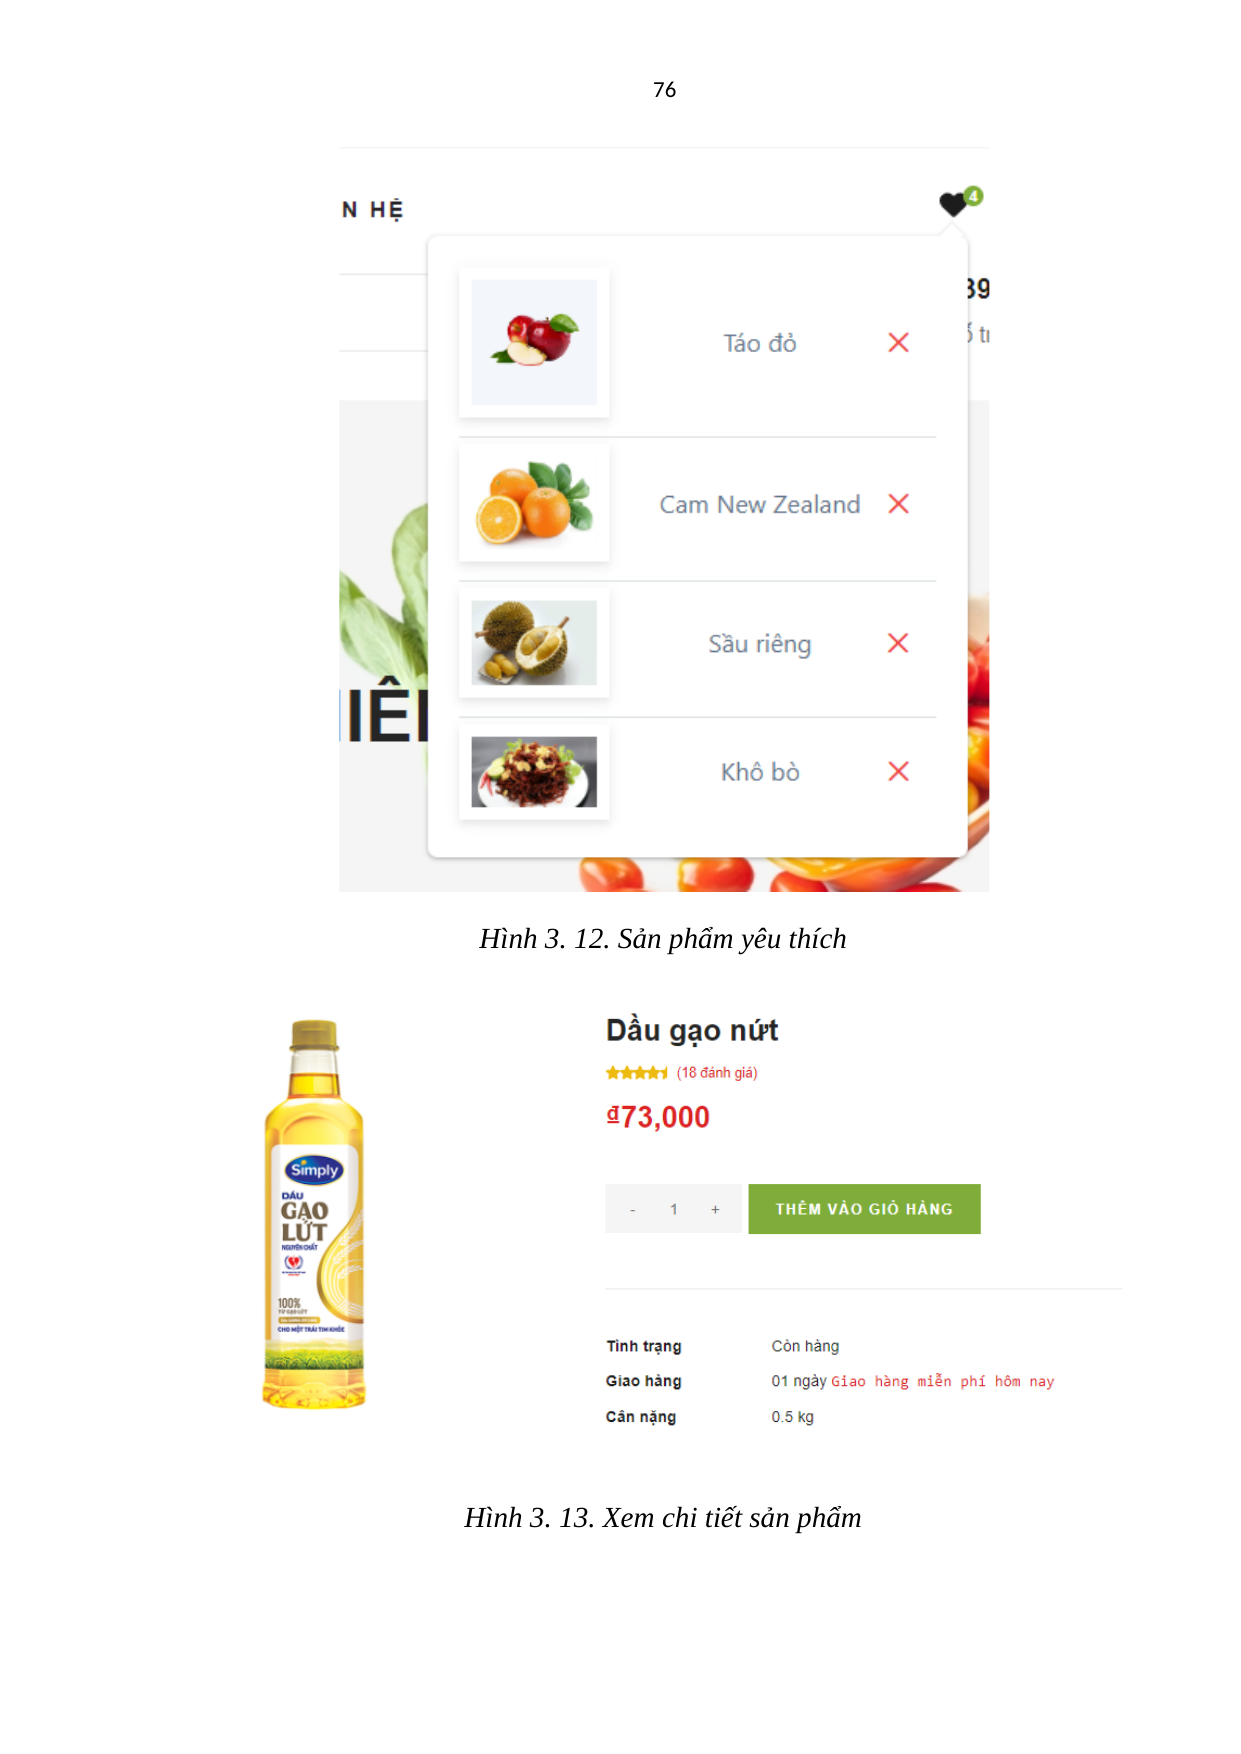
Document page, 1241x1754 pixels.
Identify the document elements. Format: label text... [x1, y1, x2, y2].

picture [339, 147, 990, 892]
text Hình 3. 12. Sản phẩm yêu thích [207, 921, 1122, 954]
picture [206, 971, 1123, 1471]
text Hình 3. 13. Xem chi tiết sản phẩm [207, 1500, 1122, 1533]
